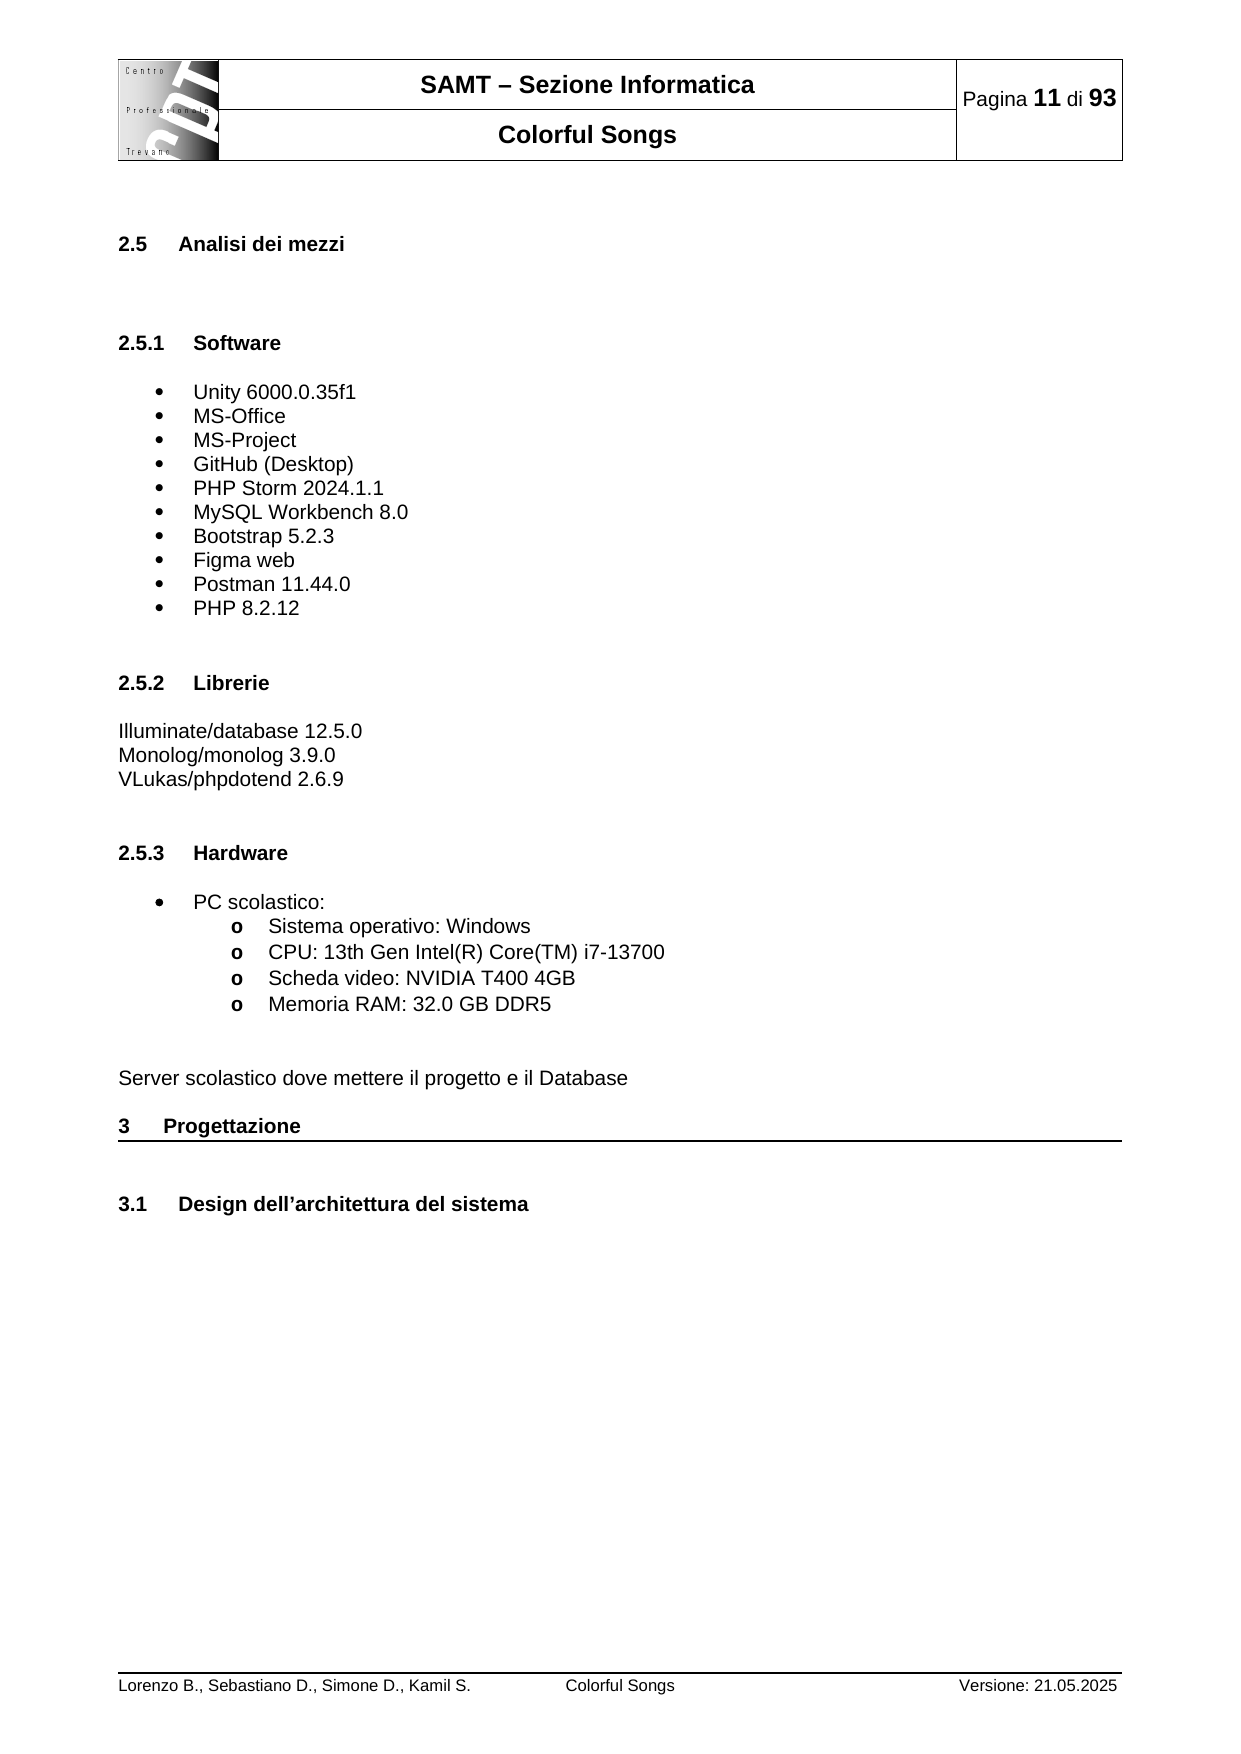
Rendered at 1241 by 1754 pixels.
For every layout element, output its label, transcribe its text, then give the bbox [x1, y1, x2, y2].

list PHP Storm 2024.1.1 [156, 476, 1122, 500]
list PC scolastico: [156, 890, 1122, 914]
subtitle Progettazione [118, 1114, 1122, 1140]
list MS-Office [156, 404, 1122, 428]
list Scheda video: NVIDIA T400 4GB [231, 966, 1122, 992]
subtitle Librerie [118, 670, 1122, 694]
subtitle Design dell’architettura del sistema [118, 1192, 1122, 1216]
subtitle Software [118, 331, 1122, 355]
picture [118, 60, 219, 160]
text Server scolastico dove mettere il progetto e il Database [118, 1065, 1122, 1089]
list Figma web [156, 548, 1122, 572]
list Bootstrap 5.2.3 [156, 524, 1122, 548]
list Memoria RAM: 32.0 GB DDR5 [231, 992, 1122, 1017]
list MS-Project [156, 428, 1122, 452]
list MySQL Workbench 8.0 [156, 500, 1122, 524]
list Sistema operativo: Windows [231, 914, 1122, 940]
list PHP 8.2.12 [156, 596, 1122, 620]
list Postman 11.44.0 [156, 572, 1122, 596]
text Illuminate/database 12.5.0 [118, 719, 1122, 743]
list GitHub (Desktop) [156, 452, 1122, 476]
text VLukas/phpdotend 2.6.9 [118, 767, 1122, 791]
list Unity 6000.0.35f1 [156, 380, 1122, 404]
subtitle Hardware [118, 841, 1122, 865]
text Monolog/monolog 3.9.0 [118, 743, 1122, 767]
list CPU: 13th Gen Intel(R) Core(TM) i7-13700 [231, 940, 1122, 966]
subtitle Analisi dei mezzi [118, 232, 1122, 256]
